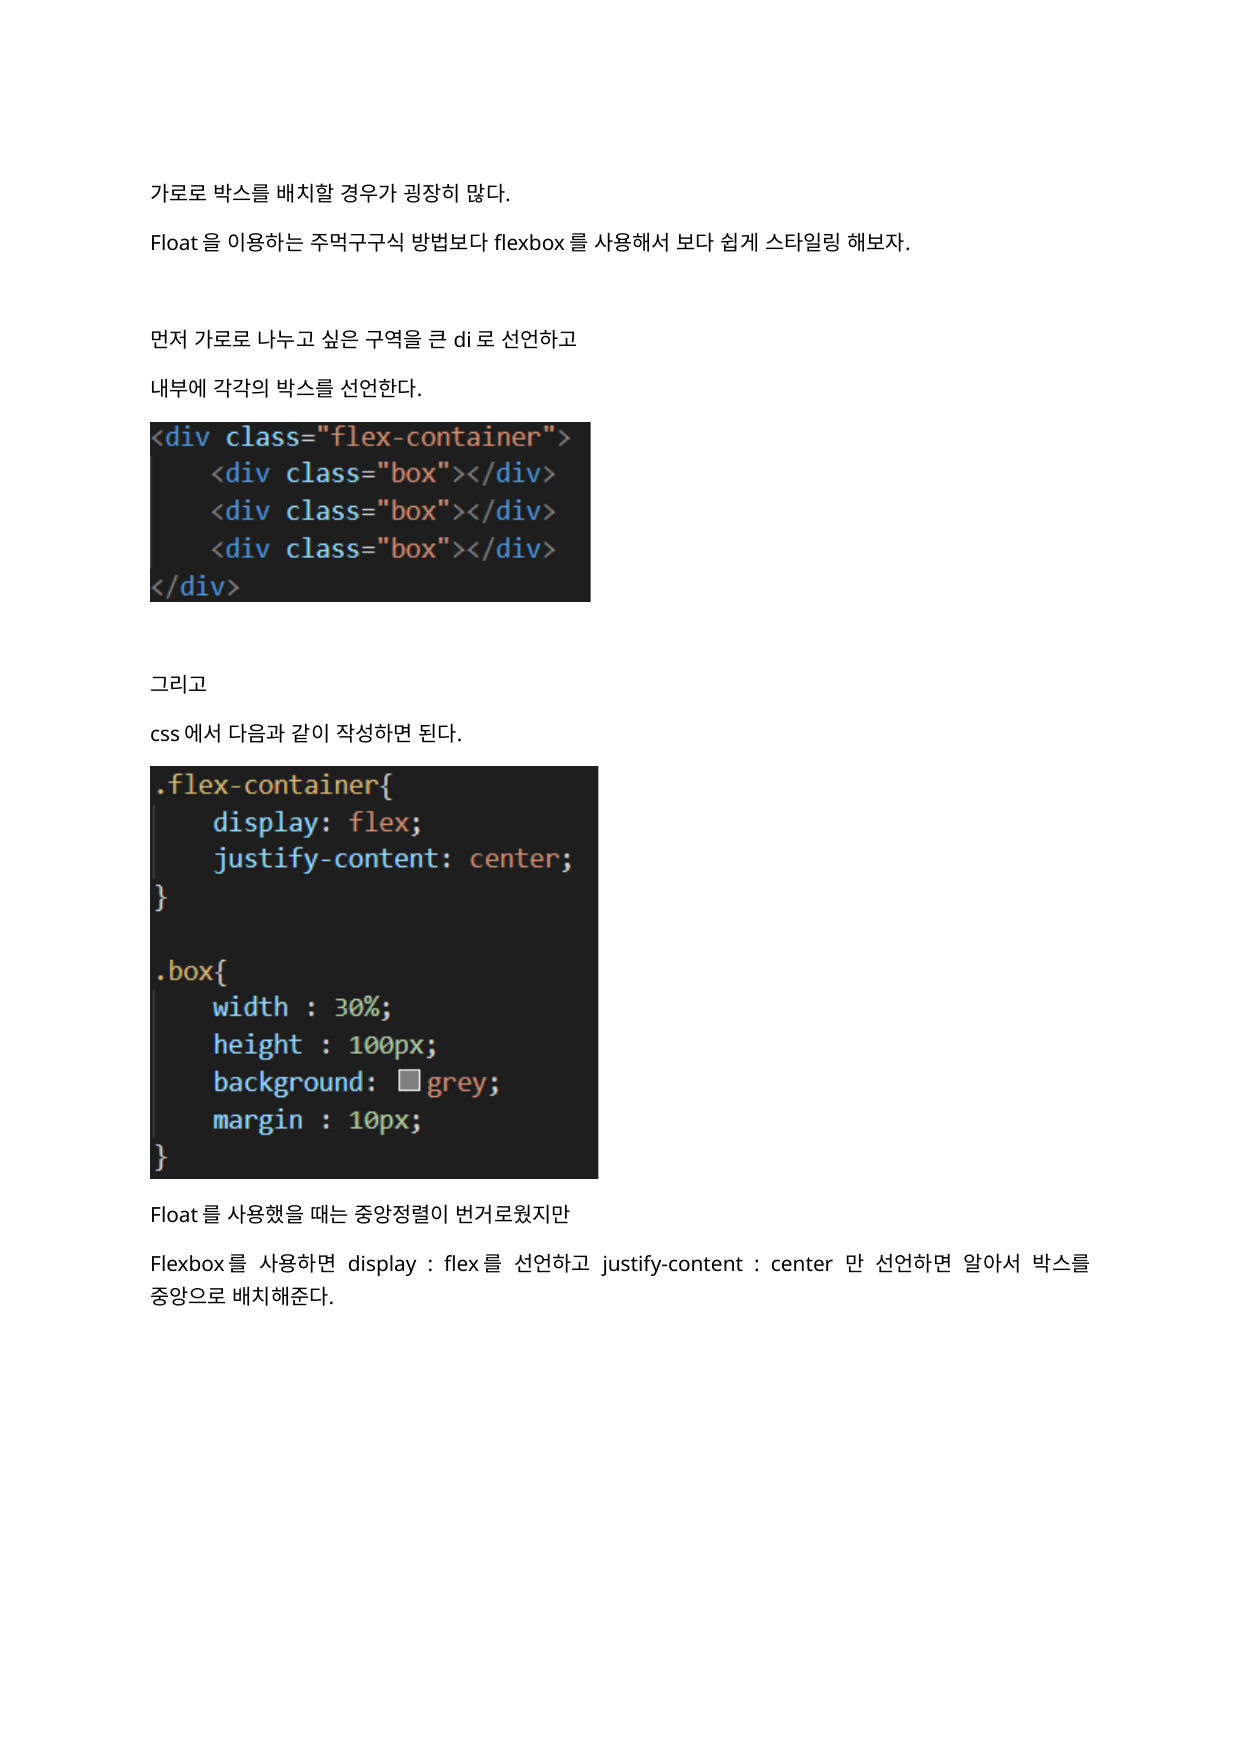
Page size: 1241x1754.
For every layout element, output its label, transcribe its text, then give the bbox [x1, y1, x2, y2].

text Flexbox를 사용하면 display : flex를 선언하고 justify-content : center 만 선언하면 알아서 박스를 중앙으로 배치해준다. [150, 1247, 1090, 1310]
text 가로로 박스를 배치할 경우가 굉장히 많다. [150, 177, 1090, 207]
text 내부에 각각의 박스를 선언한다. [150, 373, 1090, 403]
text Float를 사용했을 때는 중앙정렬이 번거로웠지만 [150, 1198, 1090, 1228]
picture [150, 766, 599, 1179]
text Float을 이용하는 주먹구구식 방법보다 flexbox를 사용해서 보다 쉽게 스타일링 해보자. [150, 227, 1090, 257]
text 먼저 가로로 나누고 싶은 구역을 큰 di로 선언하고 [150, 323, 1090, 353]
text css에서 다음과 같이 작성하면 된다. [150, 717, 1090, 747]
picture [150, 422, 591, 602]
text 그리고 [150, 668, 1090, 698]
